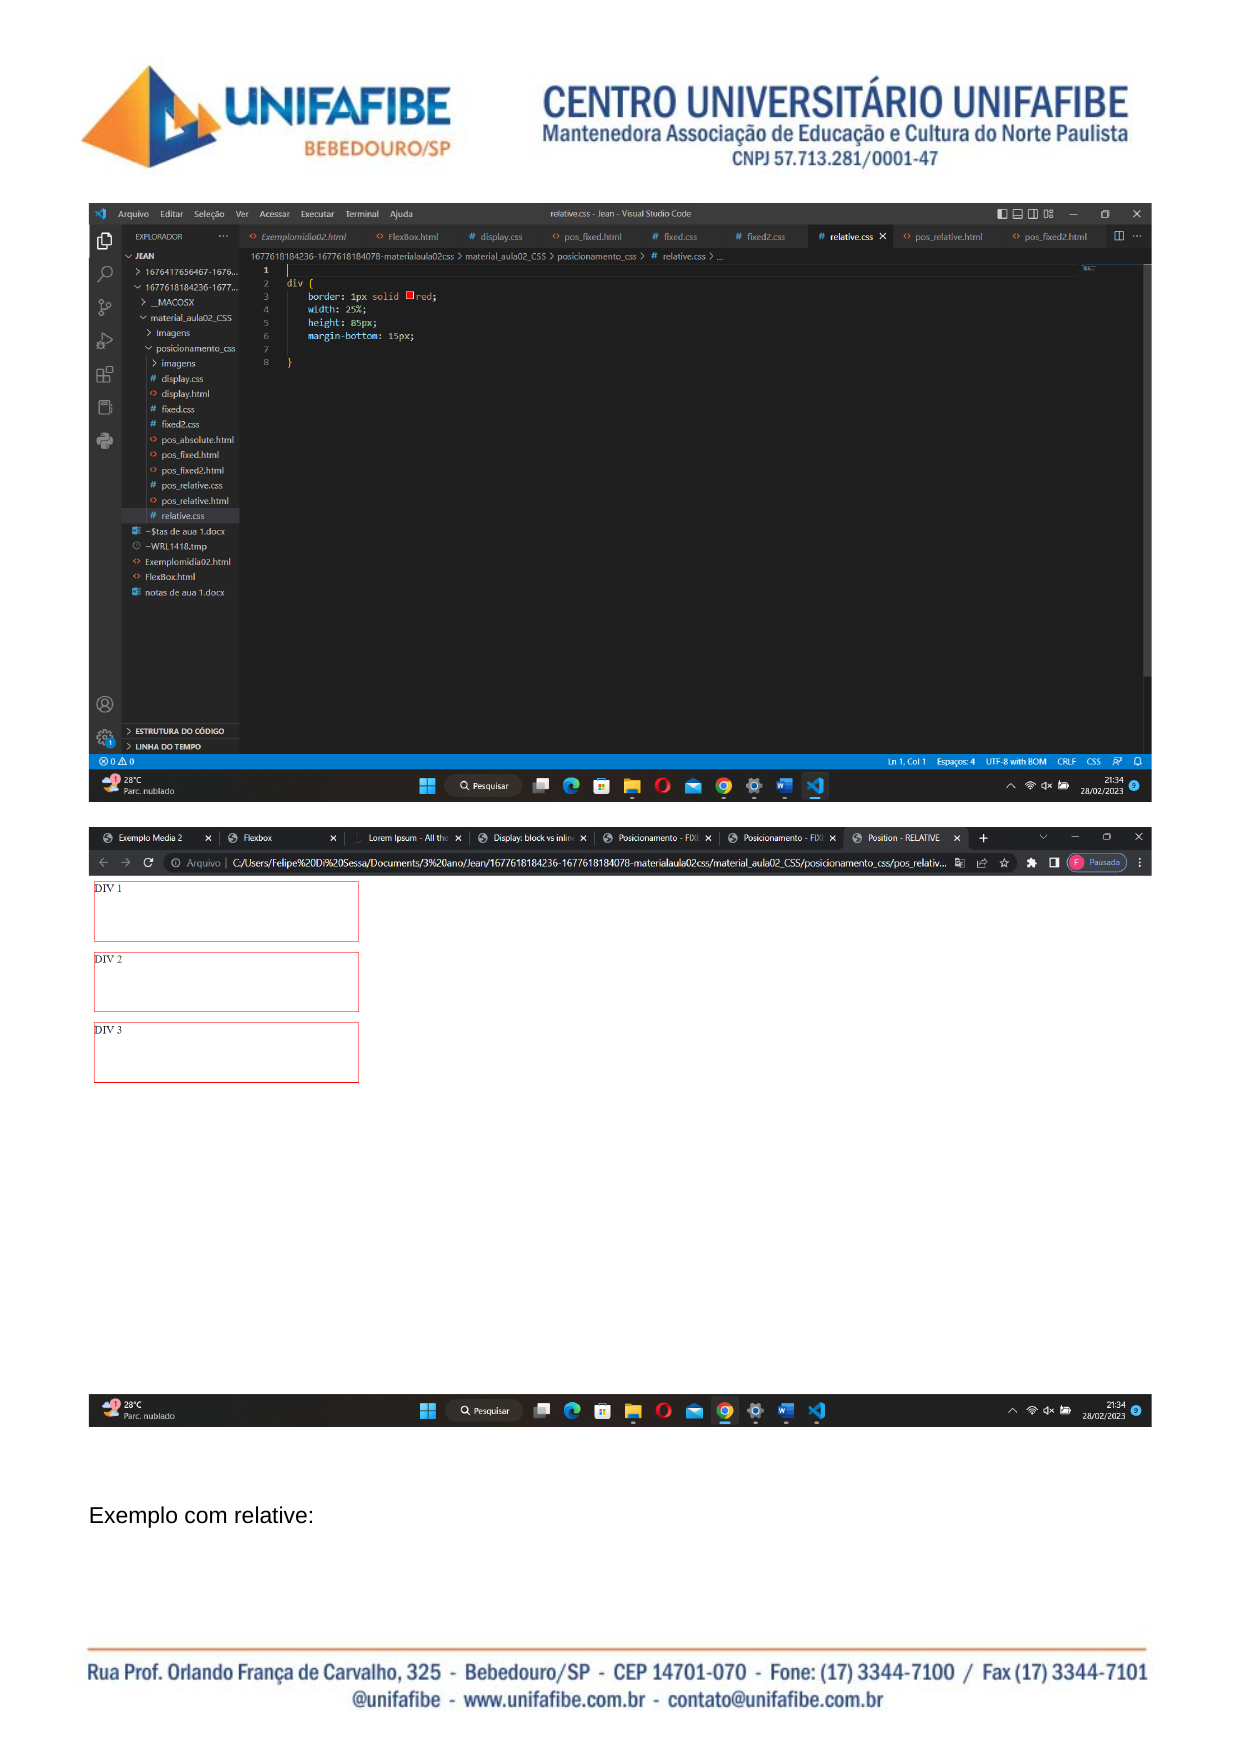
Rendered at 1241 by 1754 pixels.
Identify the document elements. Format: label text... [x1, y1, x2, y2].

picture [88, 827, 1152, 1427]
picture [63, 55, 1147, 183]
text Exemplo com relative: [89, 1502, 1152, 1529]
picture [88, 203, 1152, 802]
picture [50, 1607, 1165, 1733]
